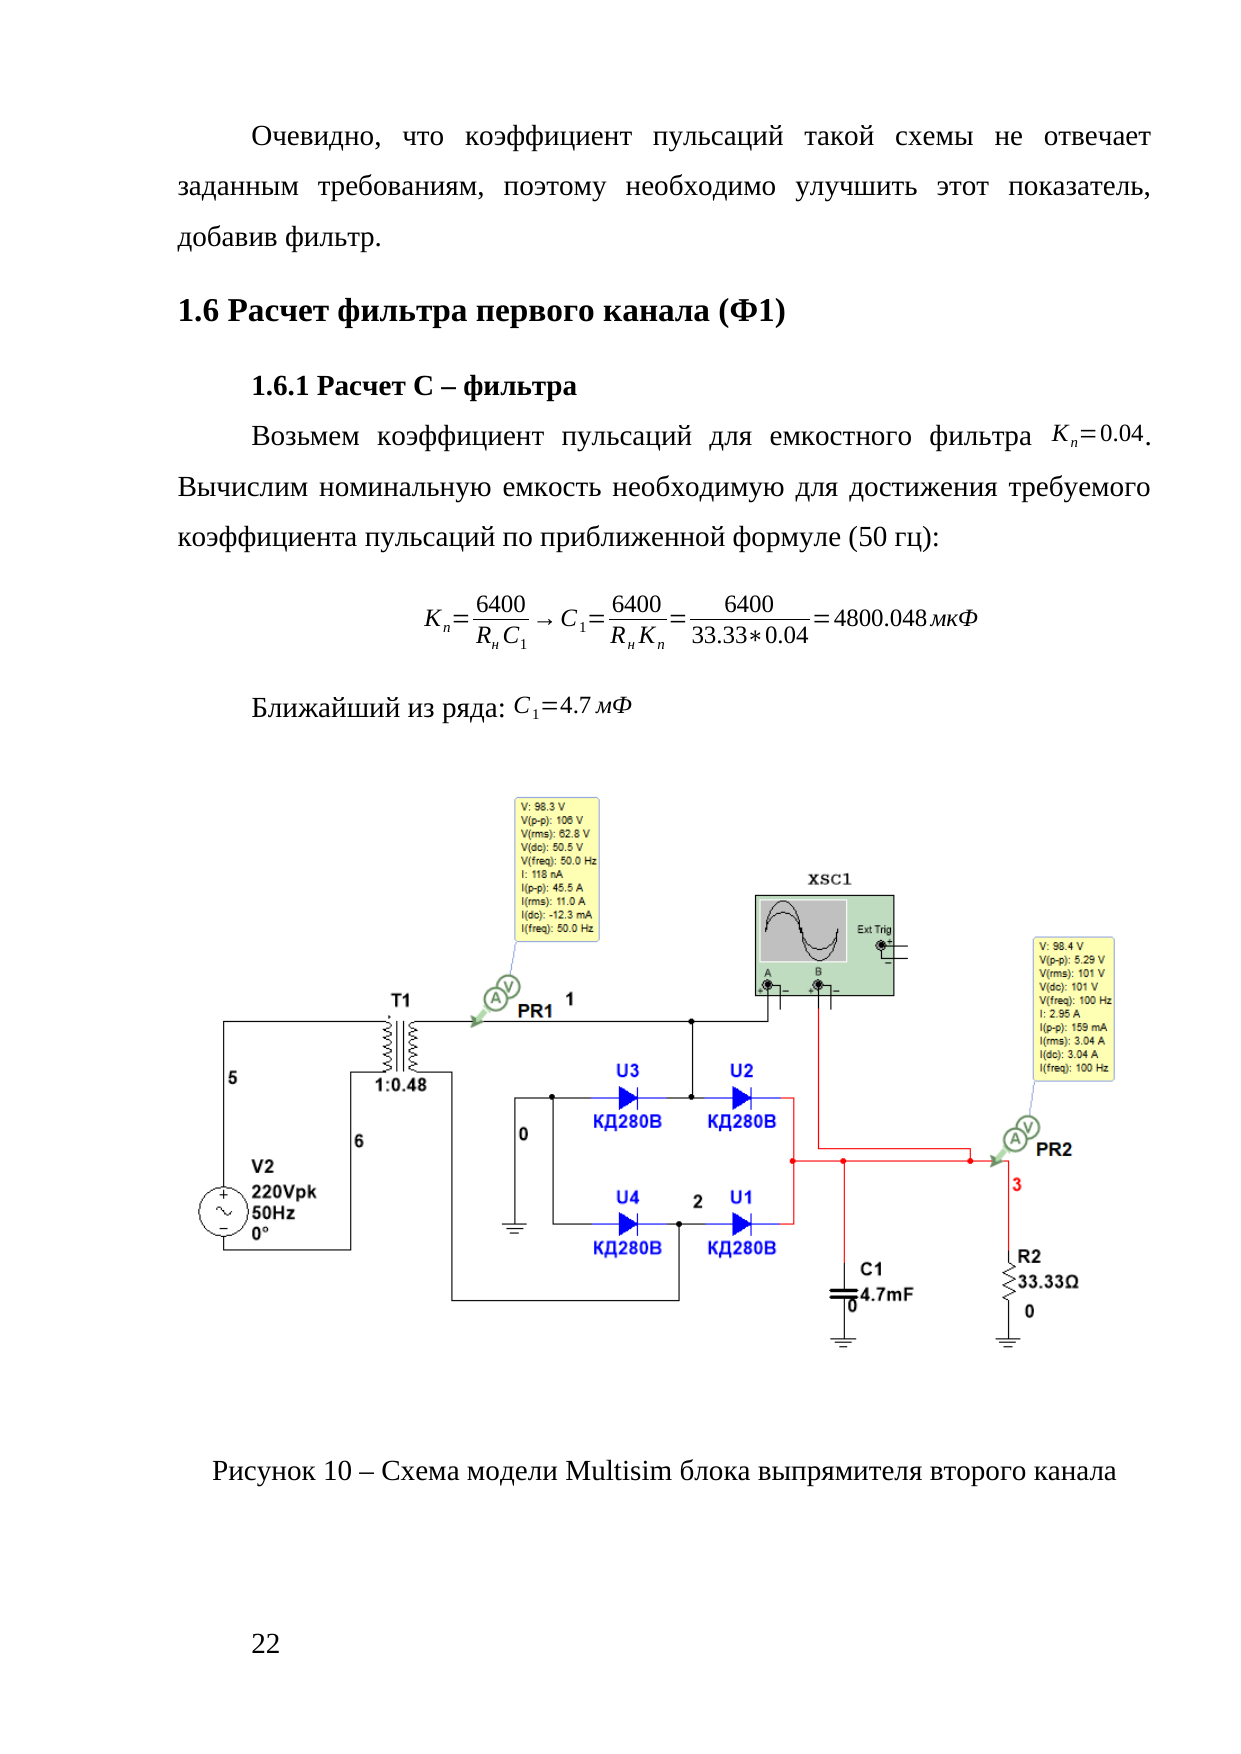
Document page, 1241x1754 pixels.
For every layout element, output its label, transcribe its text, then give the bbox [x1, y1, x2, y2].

picture [177, 761, 1152, 1416]
list 1.6.1 Расчет С – фильтра [251, 368, 1152, 402]
text Очевидно, что коэффициент пульсаций такой схемы не отвечает заданным требованиям, поэтому необходимо улучшить этот показатель, добавив фильтр. [177, 118, 1152, 252]
subtitle 1.6 Расчет фильтра первого канала (Ф1) [177, 290, 1152, 328]
text Ближайший из ряда: [177, 691, 1152, 724]
text Рисунок 10 – Схема модели Multisim блока выпрямителя второго канала [177, 1453, 1152, 1487]
text Возьмем коэффициент пульсаций для емкостного фильтра . Вычислим номинальную емкость необходимую для достижения требуемого коэффициента пульсаций по приближенной формуле (50 гц): [177, 418, 1152, 553]
